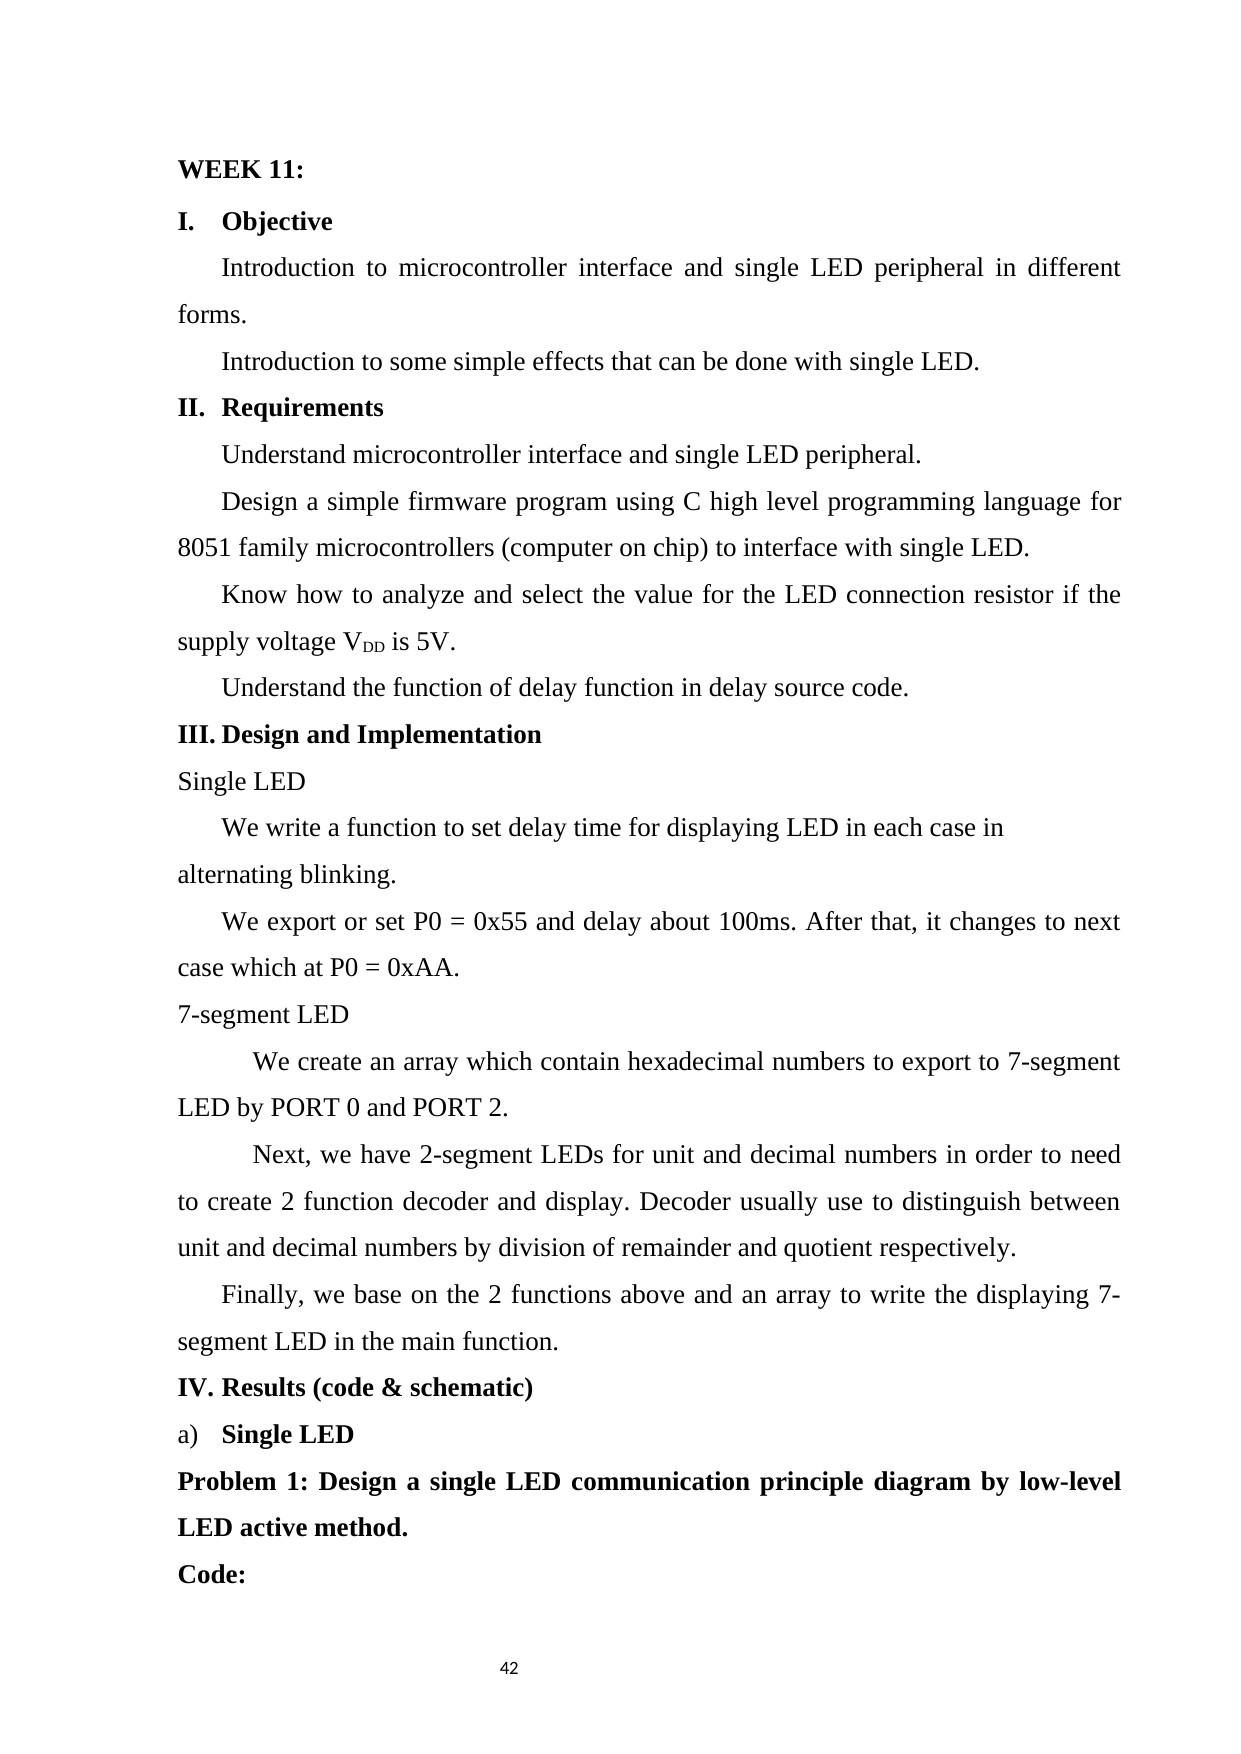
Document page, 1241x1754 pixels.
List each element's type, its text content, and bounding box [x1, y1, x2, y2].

list Results (code & schematic) [177, 1371, 1122, 1402]
list Design and Implementation [177, 718, 1122, 749]
list Requirements [177, 391, 1122, 422]
text We create an array which contain hexadecimal numbers to export to 7-segment LED by PORT 0 and PORT 2. [177, 1045, 1122, 1122]
list Finally, we base on the 2 functions above and an array to write the displaying 7-segment LED in the main function. [177, 1278, 1122, 1356]
text Single LED [177, 765, 1122, 796]
text Understand microcontroller interface and single LED peripheral. [177, 438, 1122, 469]
list Code: [177, 1558, 1122, 1589]
text Know how to analyze and select the value for the LED connection resistor if the supply voltage VDD is 5V. [177, 578, 1122, 656]
list Objective [177, 205, 1122, 236]
text Design a simple firmware program using C high level programming language for 8051 family microcontrollers (computer on chip) to interface with single LED. [177, 485, 1122, 562]
text Next, we have 2-segment LEDs for unit and decimal numbers in order to need to create 2 function decoder and display. Decoder usually use to distinguish between unit and decimal numbers by division of remainder and quotient respectively. [177, 1138, 1122, 1262]
list Single LED [177, 1418, 1122, 1449]
text Introduction to microcontroller interface and single LED peripheral in different forms. [177, 251, 1122, 329]
text Introduction to some simple effects that can be done with single LED. [177, 345, 1122, 376]
list Problem 1: Design a single LED communication principle diagram by low-level LED active method. [177, 1465, 1122, 1542]
list 7-segment LED [177, 998, 1122, 1029]
text We export or set P0 = 0x55 and delay about 100ms. After that, it changes to next case which at P0 = 0xAA. [177, 905, 1122, 982]
text We write a function to set delay time for displaying LED in each case in alternating blinking. [177, 811, 1122, 889]
text WEEK 11: [177, 153, 1122, 184]
text Understand the function of delay function in delay source code. [177, 671, 1122, 702]
